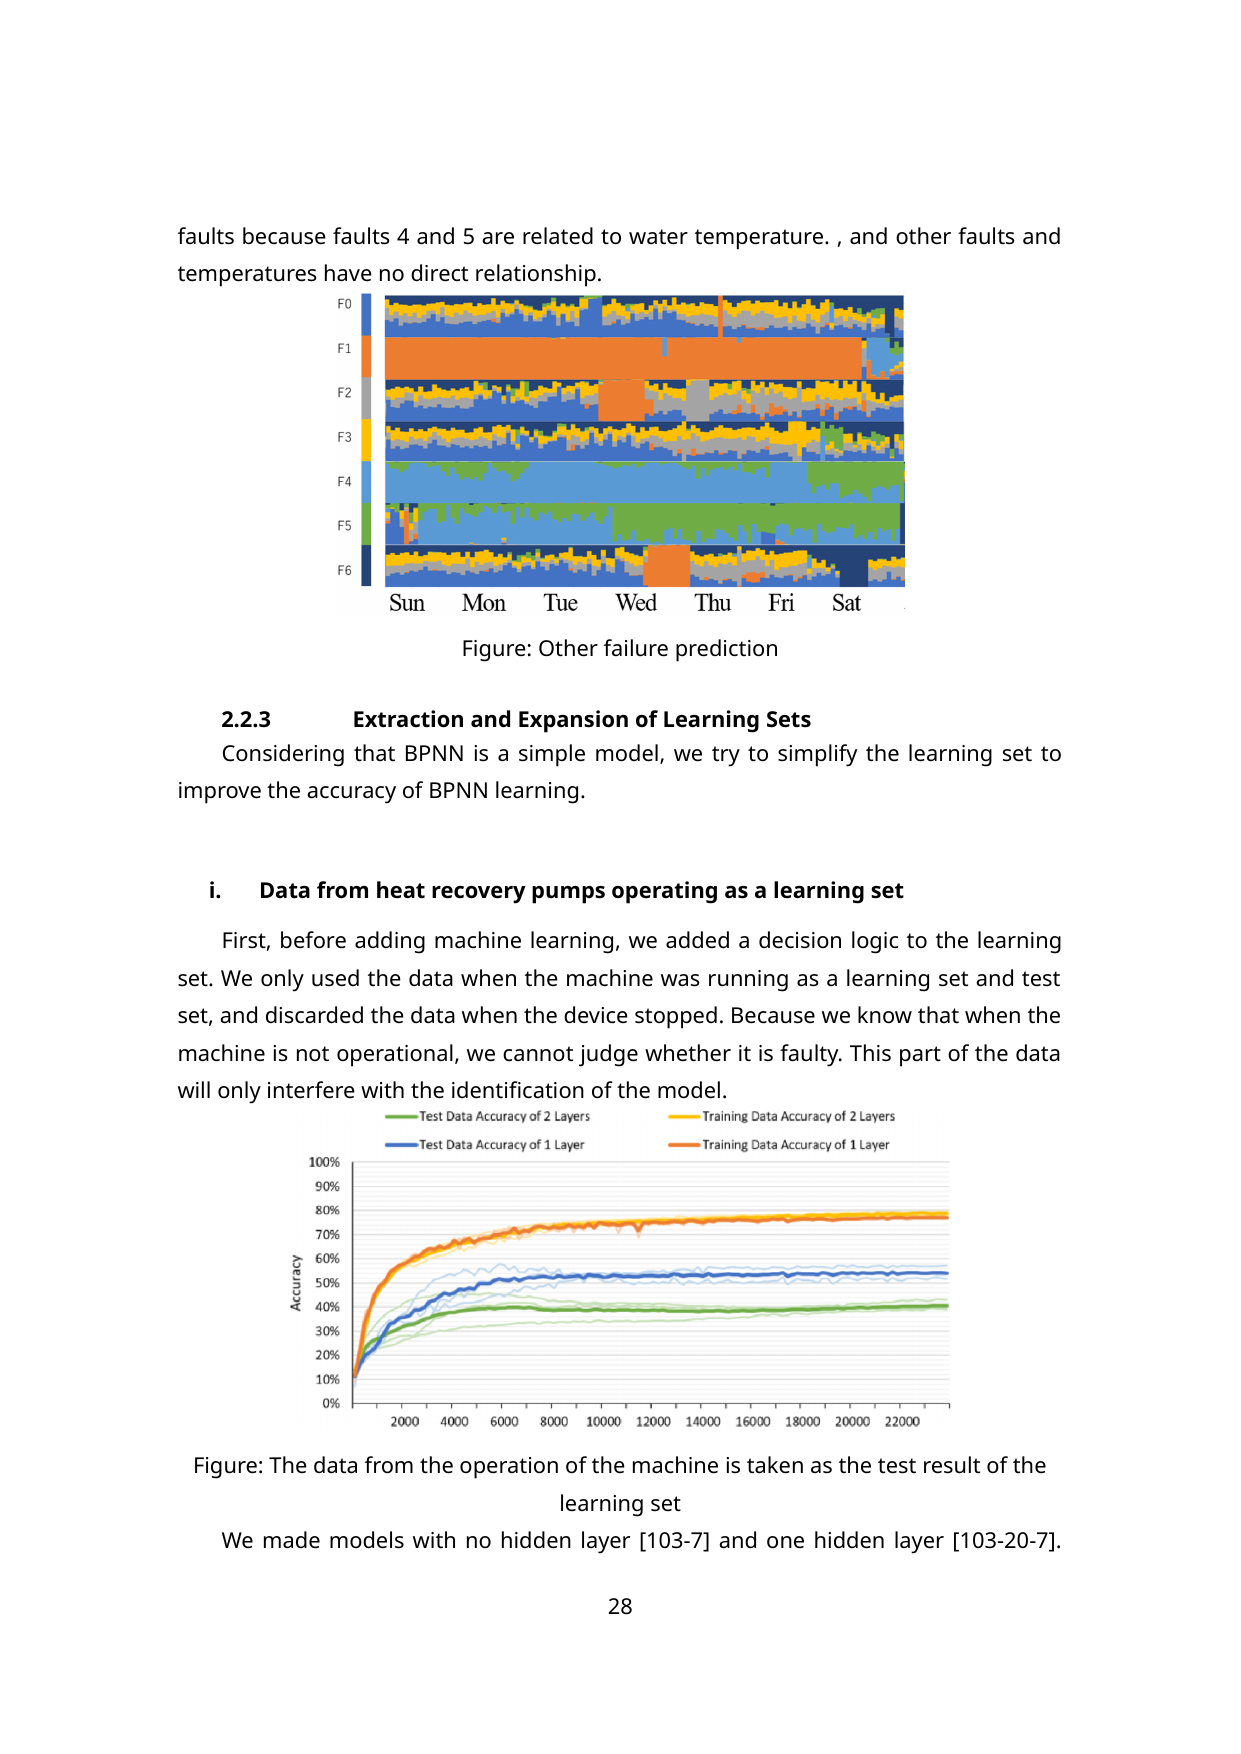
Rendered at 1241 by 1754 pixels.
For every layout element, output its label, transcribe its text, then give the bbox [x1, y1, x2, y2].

text Figure: The data from the operation of the machine is taken as the test result of the learning set [177, 1447, 1063, 1522]
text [177, 1522, 1063, 1559]
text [177, 217, 1063, 292]
text Considering that BPNN is a simple model, we try to simplify the learning set to improve the accuracy of BPNN learning. [177, 734, 1063, 809]
subtitle Extraction and Expansion of Learning Sets [221, 704, 1063, 734]
text Figure: Other failure prediction [177, 629, 1063, 667]
text First, before adding machine learning, we added a decision logic to the learning set. We only used the data when the machine was running as a learning set and test set, and discarded the data when the device stopped. Because we know that when the machine is not operational, we cannot judge whether it is faulty. This part of the data will only interfere with the identification of the model. [177, 922, 1063, 1109]
picture [335, 291, 905, 616]
picture [284, 1109, 956, 1430]
subtitle Data from heat recovery pumps operating as a learning set [221, 872, 1063, 909]
